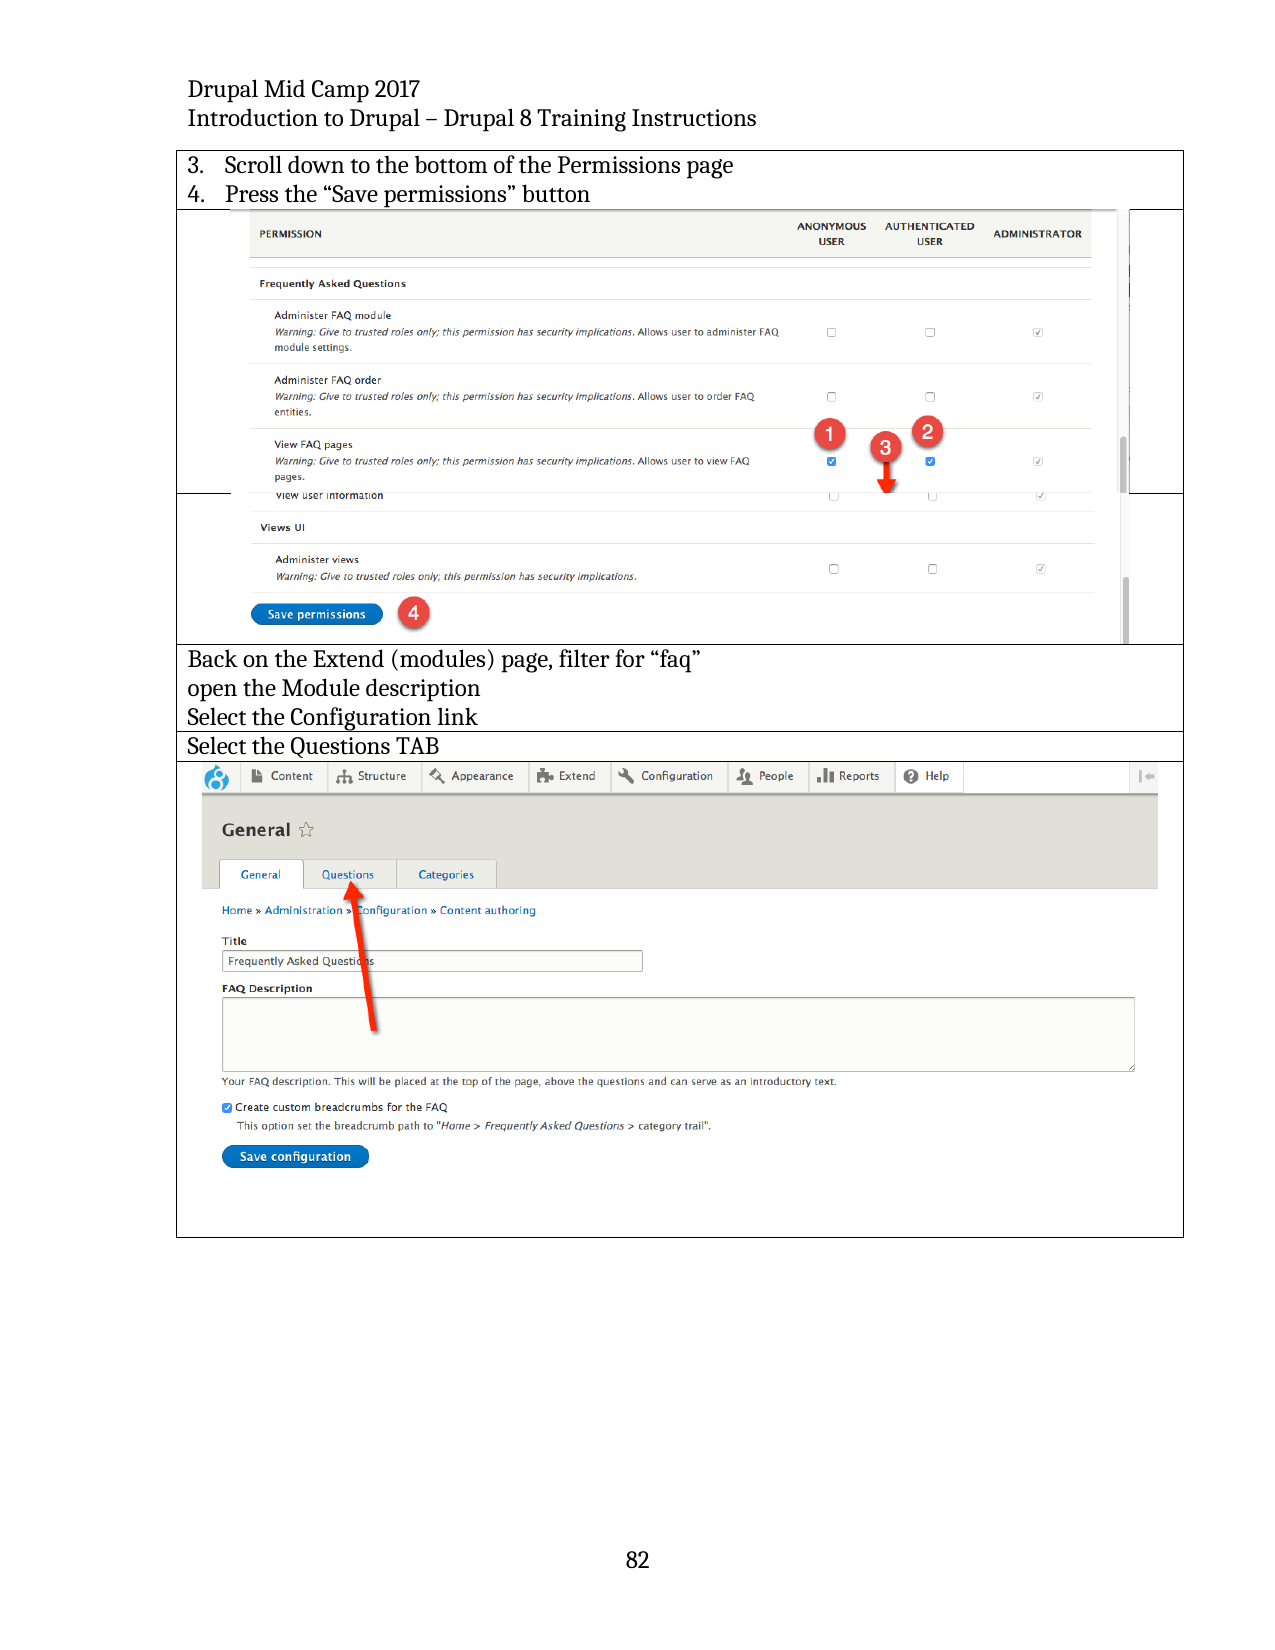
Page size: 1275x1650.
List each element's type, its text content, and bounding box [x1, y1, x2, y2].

table_cell [177, 762, 201, 1237]
table_cell Back on the Extend (modules) page, filter for “faq” open the Module description Select the Configuration link [177, 645, 1183, 731]
table_cell [177, 494, 231, 644]
table_cell [1158, 762, 1183, 1237]
picture [201, 762, 1158, 1237]
table_cell [1130, 210, 1183, 493]
table_cell [177, 210, 230, 493]
table_cell [1129, 494, 1183, 644]
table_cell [177, 151, 1183, 208]
table_cell Select the Questions TAB [177, 732, 1183, 761]
picture [230, 209, 1130, 644]
